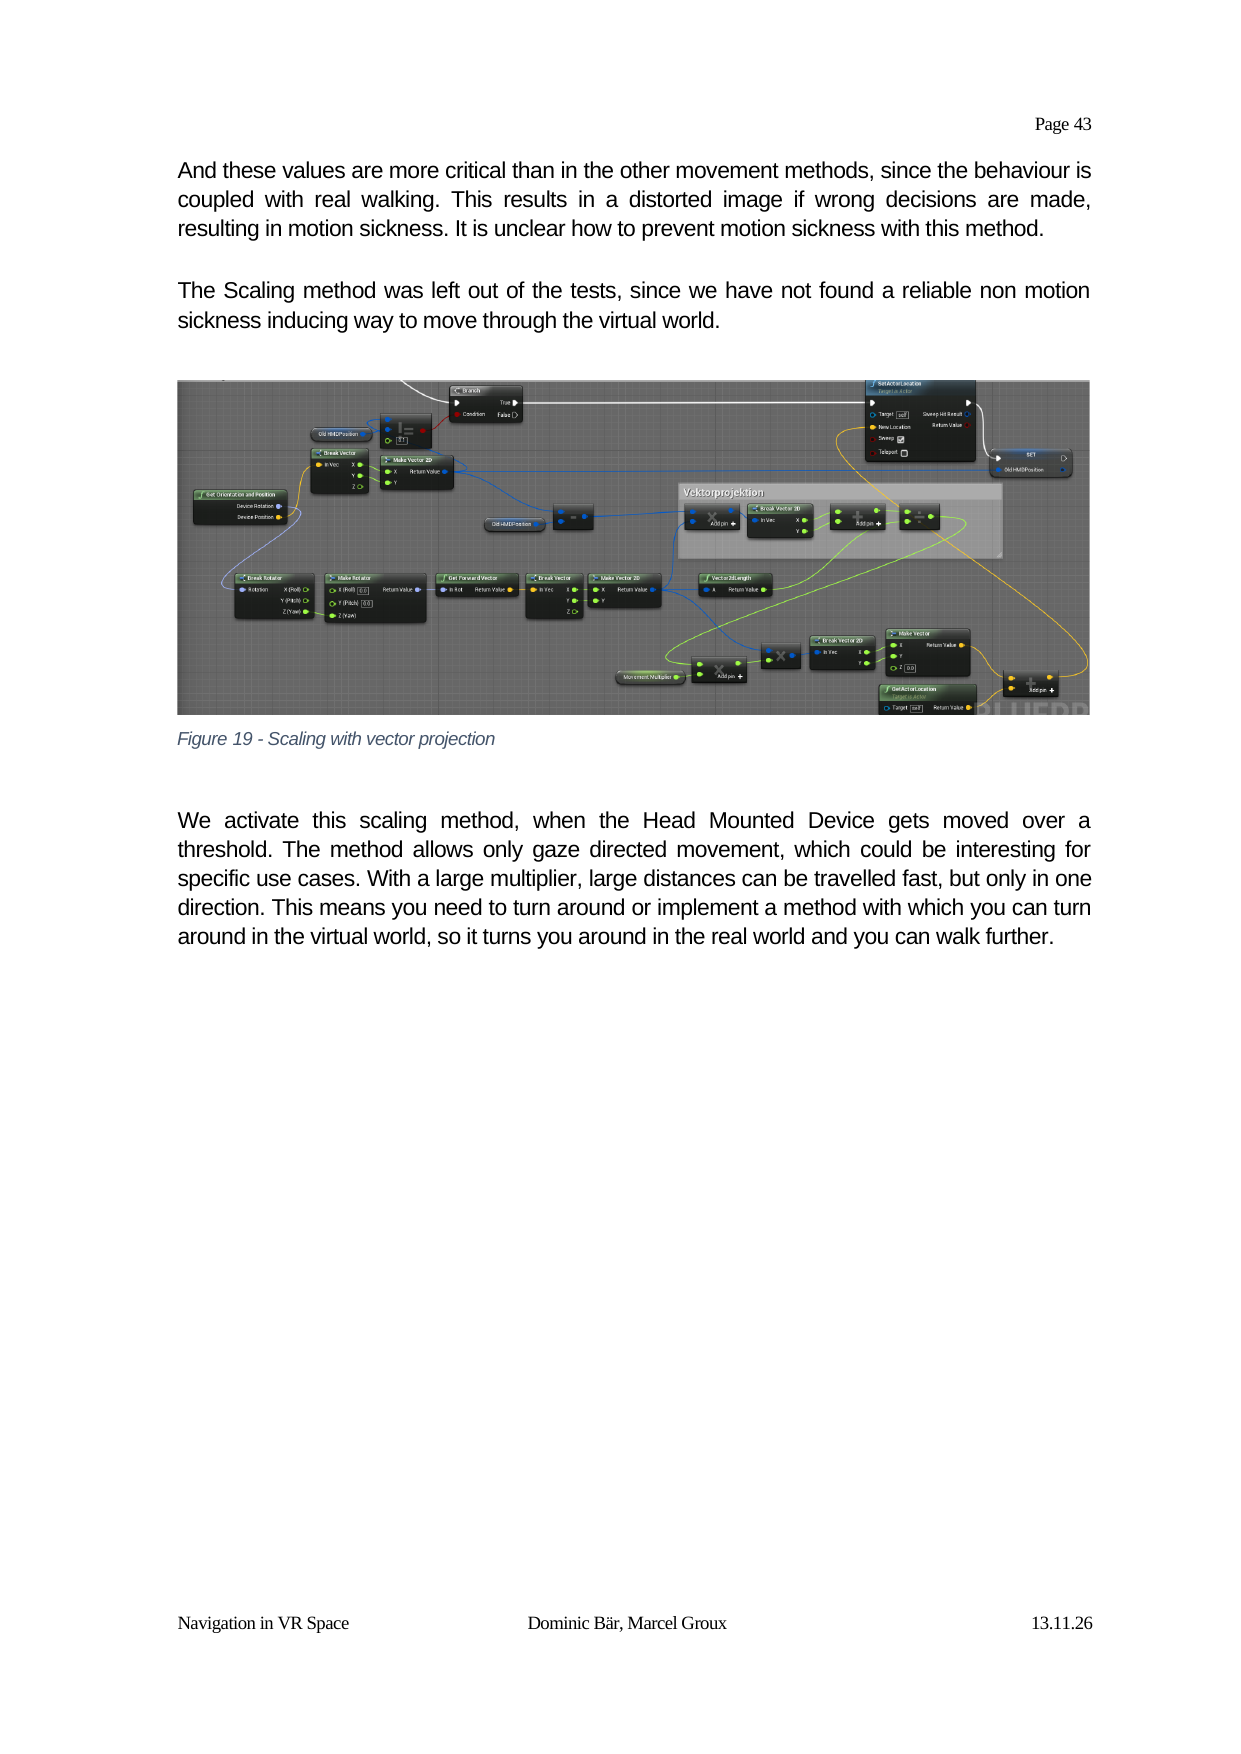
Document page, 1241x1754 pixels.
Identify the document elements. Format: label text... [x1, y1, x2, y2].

picture [177, 380, 1089, 716]
text We activate this scaling method, when the Head Mounted Device gets moved over a threshold. The method allows only gaze directed movement, which could be interesting for specific use cases. With a large multiplier, large distances can be travelled fast, but only in one direction. This means you need to turn around or implement a method with which you can turn around in the virtual world, so it turns you around in the real world and you can walk further. [177, 750, 1092, 951]
text The Scaling method was left out of the tests, since we have not found a reliable non motion sickness inducing way to move through the virtual world. [177, 276, 1092, 334]
text And these values are more critical than in the other movement methods, since the behaviour is coupled with real walking. This results in a distorted image if wrong decisions are made, resulting in motion sickness. It is unclear how to prevent motion sickness with this method. [177, 155, 1092, 242]
